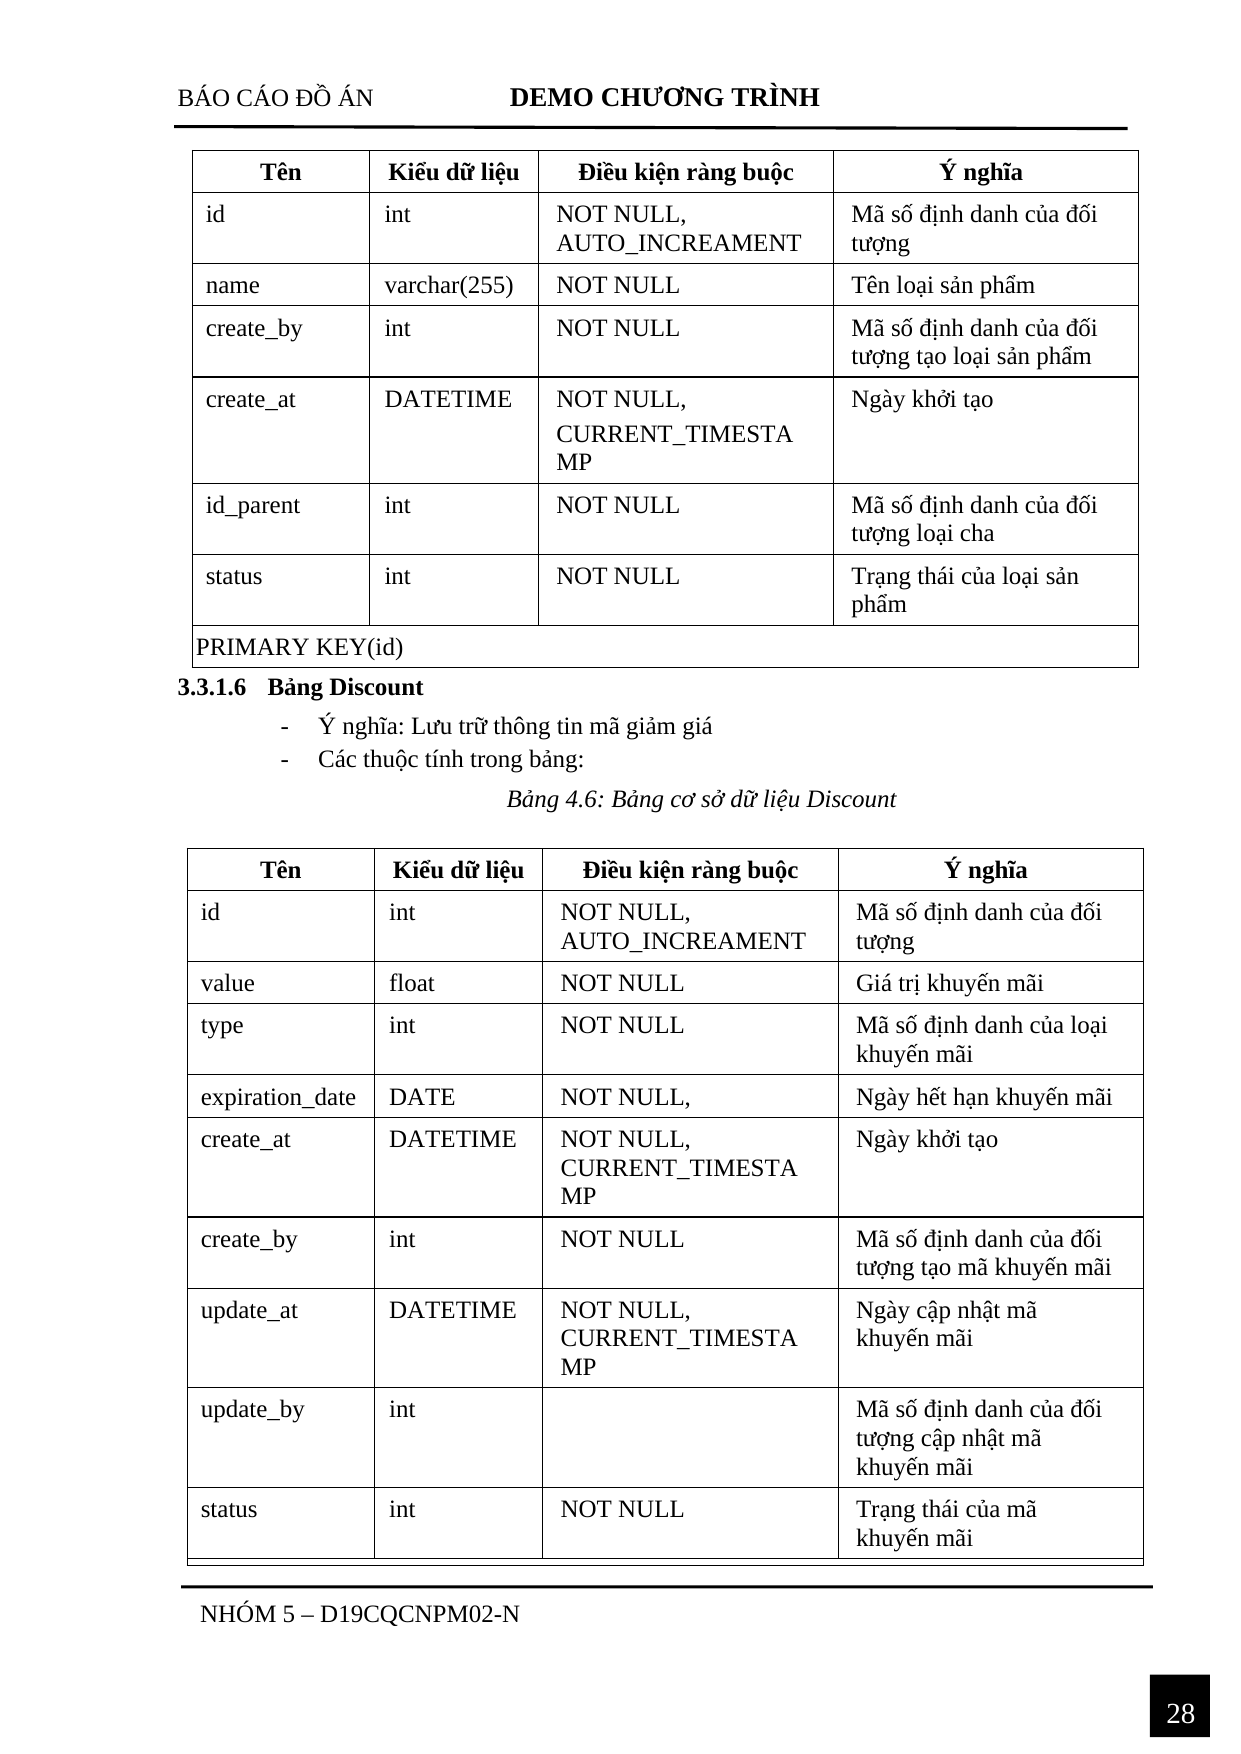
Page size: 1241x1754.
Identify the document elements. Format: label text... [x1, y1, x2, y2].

table_cell id [188, 891, 374, 961]
table_cell Trạng thái của loại sản phẩm [834, 555, 1138, 624]
table_cell NOT NULL, CURRENT_TIMESTAMP [543, 1289, 838, 1387]
table_cell NOT NULL [543, 1218, 838, 1287]
table_cell Tên loại sản phẩm [834, 264, 1138, 305]
table_cell create_by [188, 1218, 374, 1287]
table_cell NOT NULL [539, 555, 833, 624]
table_cell Mã số định danh của đối tượng cập nhật mã khuyến mãi [839, 1388, 1143, 1487]
table_cell [543, 1388, 838, 1487]
table_cell type [188, 1004, 374, 1074]
table_cell float [375, 962, 542, 1003]
table_cell NOT NULL, [543, 1075, 838, 1117]
table_cell NOT NULL, CURRENT_TIMESTAMP [539, 378, 833, 482]
table_cell DATE [375, 1075, 542, 1117]
table_cell Mã số định danh của đối tượng tạo loại sản phẩm [834, 306, 1138, 376]
table_cell int [375, 1488, 542, 1558]
list Các thuộc tính trong bảng: [280, 744, 1153, 773]
table_cell int [375, 1218, 542, 1287]
table_cell NOT NULL, AUTO_INCREAMENT [539, 193, 833, 263]
table_cell int [375, 1004, 542, 1074]
table_cell Ngày cập nhật mã khuyến mãi [839, 1289, 1143, 1387]
table_cell int [375, 891, 542, 961]
table_cell Mã số định danh của đối tượng [839, 891, 1143, 961]
table_cell int [370, 306, 538, 376]
table_cell id [193, 193, 369, 263]
table_cell status [193, 555, 369, 624]
table_cell PRIMARY KEY(id) [193, 626, 1138, 667]
table_header Điều kiện ràng buộc [539, 151, 833, 192]
table_header Ý nghĩa [834, 151, 1138, 192]
table_cell Ngày hết hạn khuyến mãi [839, 1075, 1143, 1117]
table_header Điều kiện ràng buộc [543, 849, 838, 890]
table_cell Ngày khởi tạo [834, 378, 1138, 482]
table_cell Mã số định danh của đối tượng loại cha [834, 484, 1138, 553]
table_cell DATETIME [370, 378, 538, 482]
table_cell Ngày khởi tạo [839, 1118, 1143, 1216]
table_cell update_by [188, 1388, 374, 1487]
table_cell Mã số định danh của đối tượng [834, 193, 1138, 263]
table_cell NOT NULL, CURRENT_TIMESTAMP [543, 1118, 838, 1216]
table_cell Giá trị khuyến mãi [839, 962, 1143, 1003]
table_cell Mã số định danh của đối tượng tạo mã khuyến mãi [839, 1218, 1143, 1287]
table_cell name [193, 264, 369, 305]
table_cell int [370, 484, 538, 553]
subtitle Bảng Discount [177, 672, 1153, 701]
table_cell Mã số định danh của loại khuyến mãi [839, 1004, 1143, 1074]
list Ý nghĩa: Lưu trữ thông tin mã giảm giá [280, 711, 1153, 740]
table_cell DATETIME [375, 1118, 542, 1216]
table_cell NOT NULL [543, 1488, 838, 1558]
table_cell int [370, 555, 538, 624]
table_cell create_at [188, 1118, 374, 1216]
table_header Tên [188, 849, 374, 890]
table_cell NOT NULL [539, 264, 833, 305]
table_cell DATETIME [375, 1289, 542, 1387]
table_cell Trạng thái của mã khuyến mãi [839, 1488, 1143, 1558]
table_header Kiểu dữ liệu [375, 849, 542, 890]
table_header Kiểu dữ liệu [370, 151, 538, 192]
table_header Ý nghĩa [839, 849, 1143, 890]
table_cell create_at [193, 378, 369, 482]
table_cell id_parent [193, 484, 369, 553]
table_cell create_by [193, 306, 369, 376]
table_header Tên [193, 151, 369, 192]
table_cell expiration_date [188, 1075, 374, 1117]
table_cell NOT NULL [539, 306, 833, 376]
table_cell NOT NULL [543, 1004, 838, 1074]
table_cell value [188, 962, 374, 1003]
table_cell status [188, 1488, 374, 1558]
table_cell NOT NULL [543, 962, 838, 1003]
table_cell int [370, 193, 538, 263]
table_cell NOT NULL, AUTO_INCREAMENT [543, 891, 838, 961]
table_cell int [375, 1388, 542, 1487]
table_cell update_at [188, 1289, 374, 1387]
table_cell varchar(255) [370, 264, 538, 305]
table_cell NOT NULL [539, 484, 833, 553]
